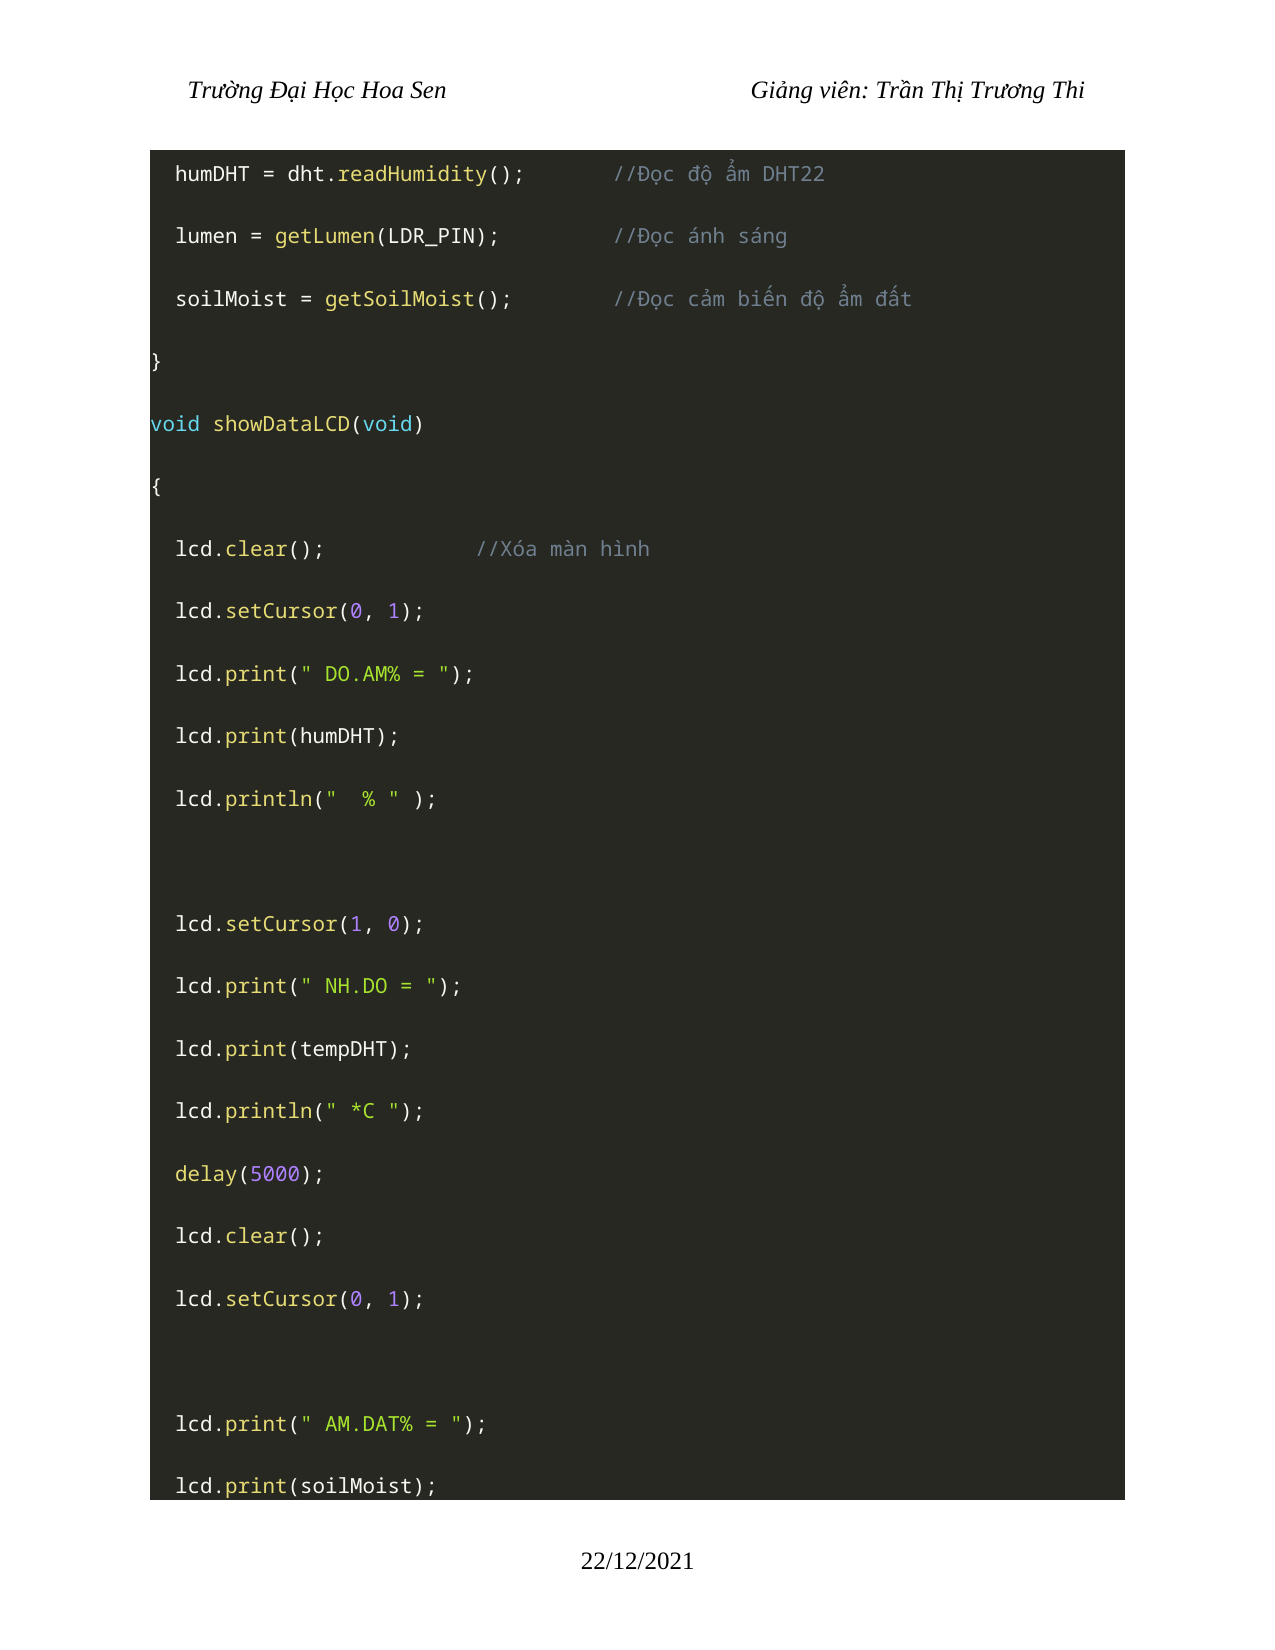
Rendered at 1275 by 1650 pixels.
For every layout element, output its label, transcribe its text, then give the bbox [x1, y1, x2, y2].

text lcd.print(tempDHT); [150, 1025, 1125, 1062]
text lcd.setCursor(0, 1); [150, 587, 1125, 625]
text { [150, 462, 1125, 500]
text humDHT = dht.readHumidity(); //Đọc độ ẩm DHT22 [150, 150, 1125, 187]
text lcd.print(" AM.DAT% = "); [150, 1400, 1125, 1437]
text } [150, 337, 1125, 375]
text lcd.clear(); [150, 1212, 1125, 1250]
text lcd.print(" NH.DO = "); [150, 962, 1125, 1000]
text lcd.setCursor(0, 1); [150, 1275, 1125, 1312]
text delay(5000); [150, 1150, 1125, 1187]
text lcd.print(" DO.AM% = "); [150, 650, 1125, 687]
text lcd.println(" % " ); [150, 775, 1125, 812]
text lcd.clear(); //Xóa màn hình [150, 525, 1125, 562]
text void showDataLCD(void) [150, 400, 1125, 437]
text lcd.print(soilMoist); [150, 1462, 1125, 1500]
text lcd.setCursor(1, 0); [150, 900, 1125, 937]
text lcd.println(" *C "); [150, 1087, 1125, 1125]
text lumen = getLumen(LDR_PIN); //Đọc ánh sáng [150, 212, 1125, 250]
text lcd.print(humDHT); [150, 712, 1125, 750]
text soilMoist = getSoilMoist(); //Đọc cảm biến độ ẩm đất [150, 275, 1125, 312]
